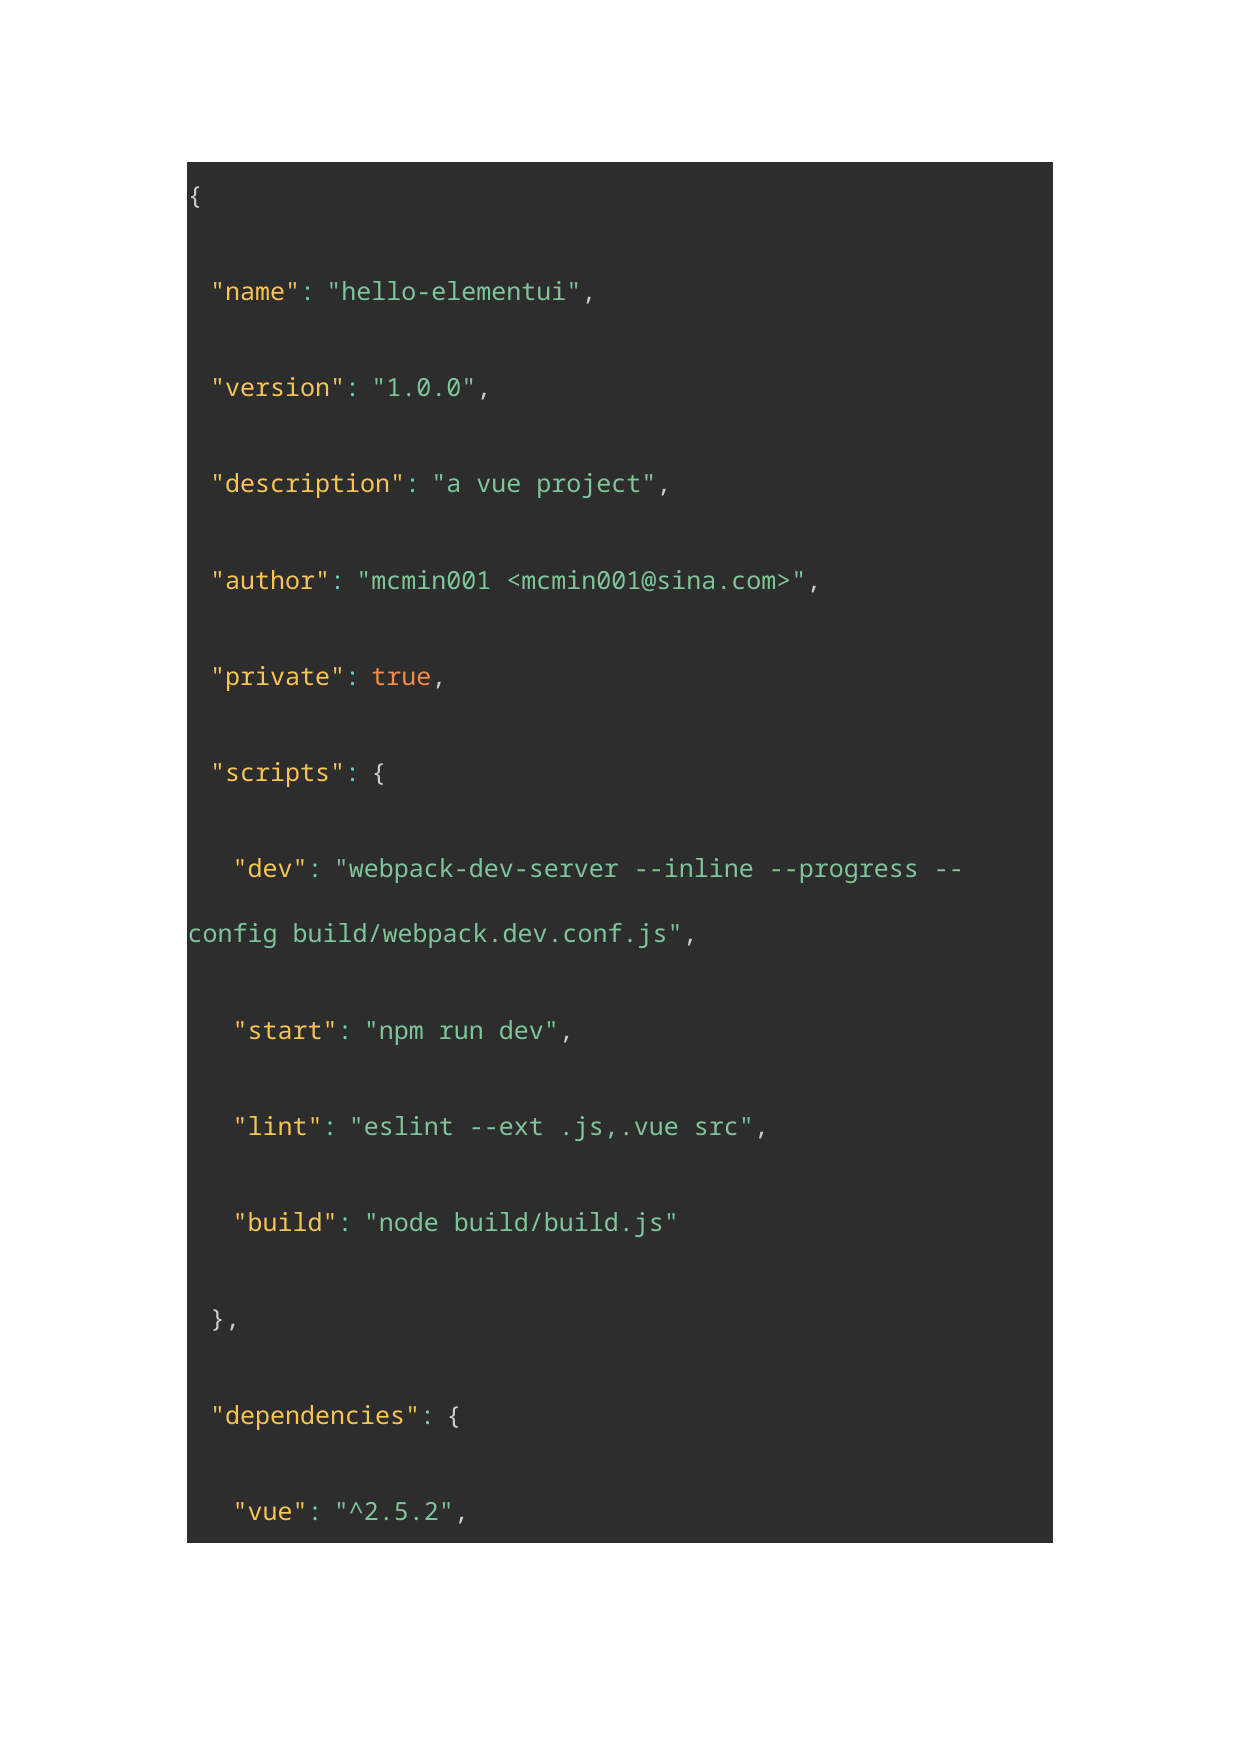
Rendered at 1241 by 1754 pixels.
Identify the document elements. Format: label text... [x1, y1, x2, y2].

text "name": "hello-elementui", [187, 258, 1053, 323]
text { [187, 162, 1053, 227]
text "scripts": { [187, 739, 1053, 804]
text "lint": "eslint --ext .js,.vue src", [187, 1093, 1053, 1158]
text "author": "mcmin001 <mcmin001@sina.com>", [187, 547, 1053, 612]
text "private": true, [187, 643, 1053, 708]
text "start": "npm run dev", [187, 997, 1053, 1062]
text "description": "a vue project", [187, 451, 1053, 516]
text "version": "1.0.0", [187, 354, 1053, 419]
text "dev": "webpack-dev-server --inline --progress --config build/webpack.dev.conf.js", [187, 836, 1053, 966]
text "build": "node build/build.js" [187, 1189, 1053, 1254]
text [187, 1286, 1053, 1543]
